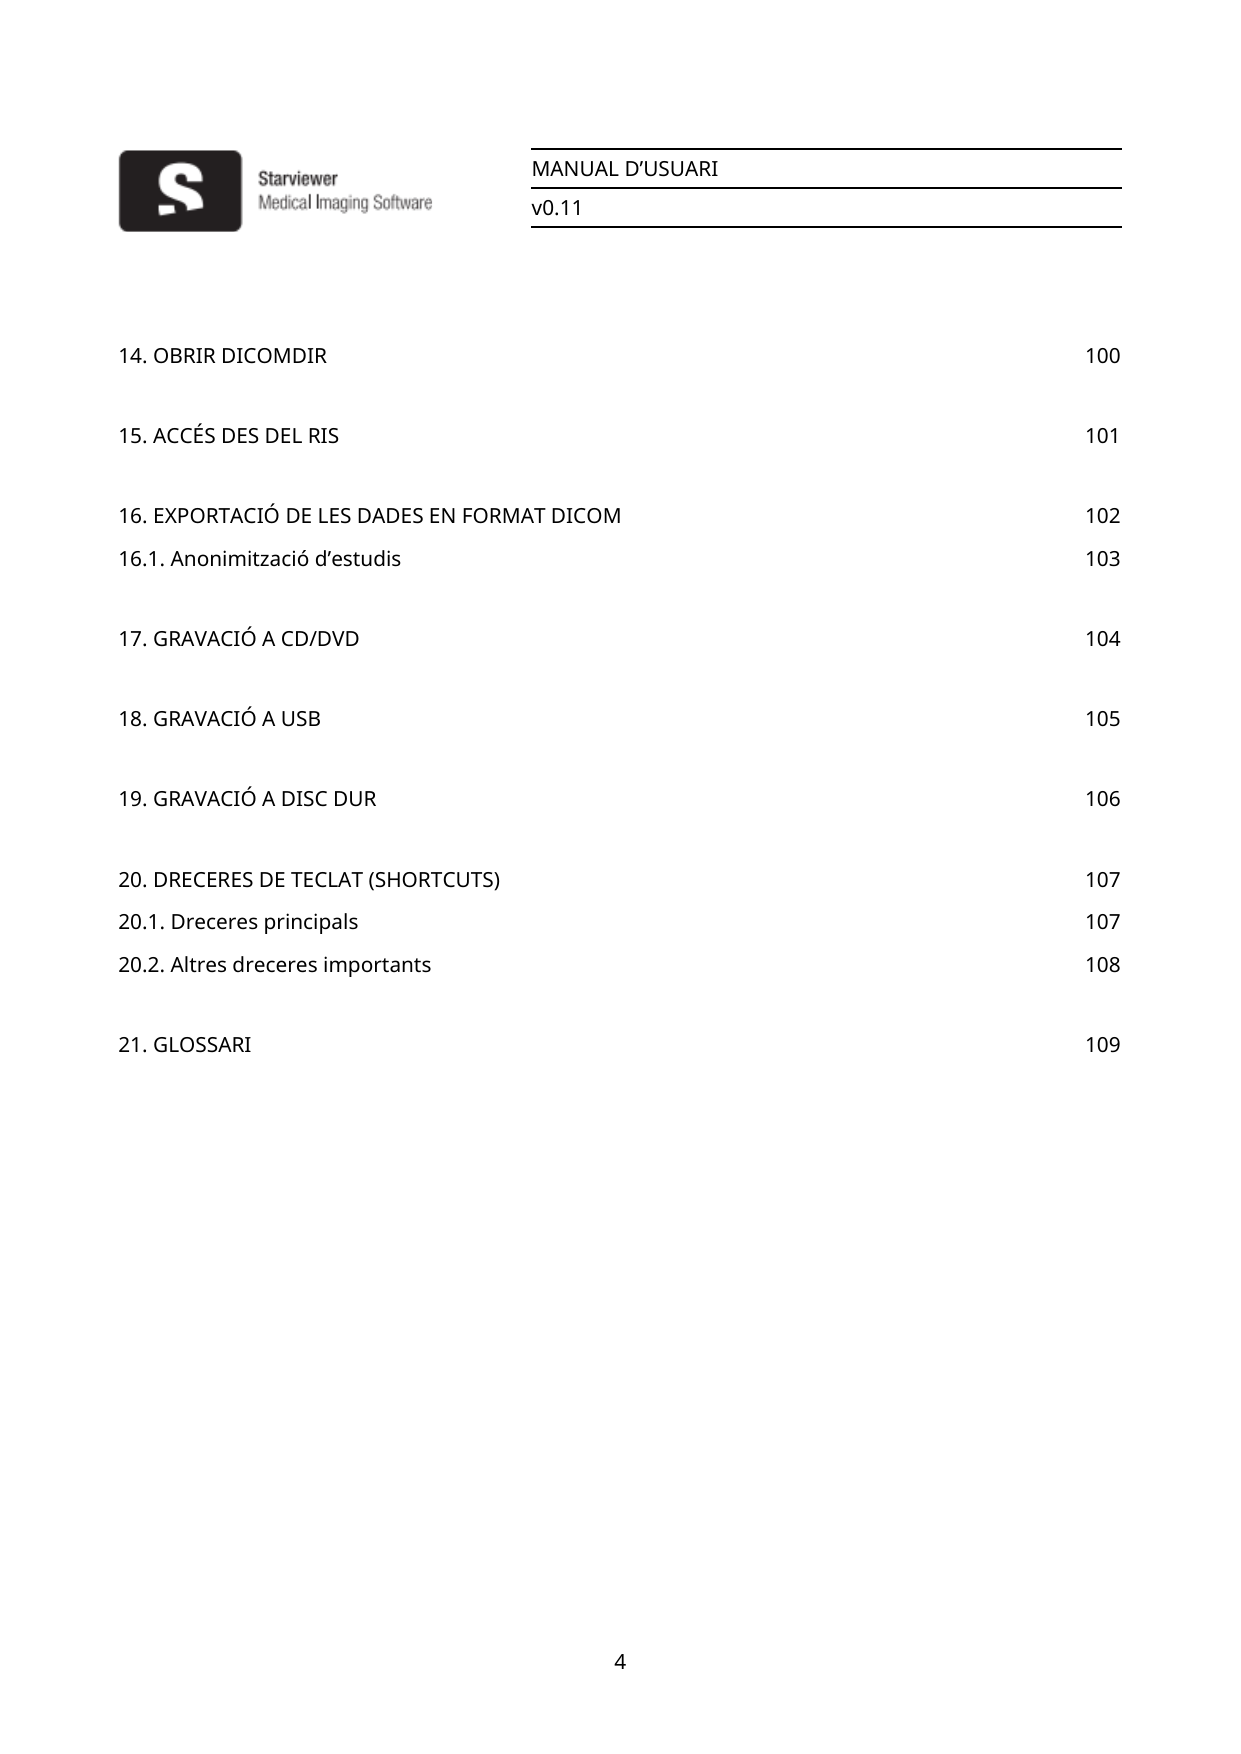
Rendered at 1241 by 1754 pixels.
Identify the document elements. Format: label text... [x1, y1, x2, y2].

text 20.1. Dreceres principals 107 [118, 907, 1122, 936]
text 18. Gravació a USB 105 [118, 704, 1122, 733]
text 14. Obrir DICOMDIR 100 [118, 341, 1122, 370]
text 16.1. Anonimització d’estudis 103 [118, 544, 1122, 573]
text 19. Gravació a disc dur 106 [118, 784, 1122, 813]
text 20.2. Altres dreceres importants 108 [118, 950, 1122, 978]
text 21. Glossari 109 [118, 1030, 1122, 1058]
text 16. Exportació de les dades en format DICOM 102 [118, 502, 1122, 530]
text 15. Accés des del RIS 101 [118, 422, 1122, 450]
text 17. Gravació a CD/DVD 104 [118, 624, 1122, 653]
text 20. Dreceres de teclat (SHORTCUTS) 107 [118, 865, 1122, 893]
